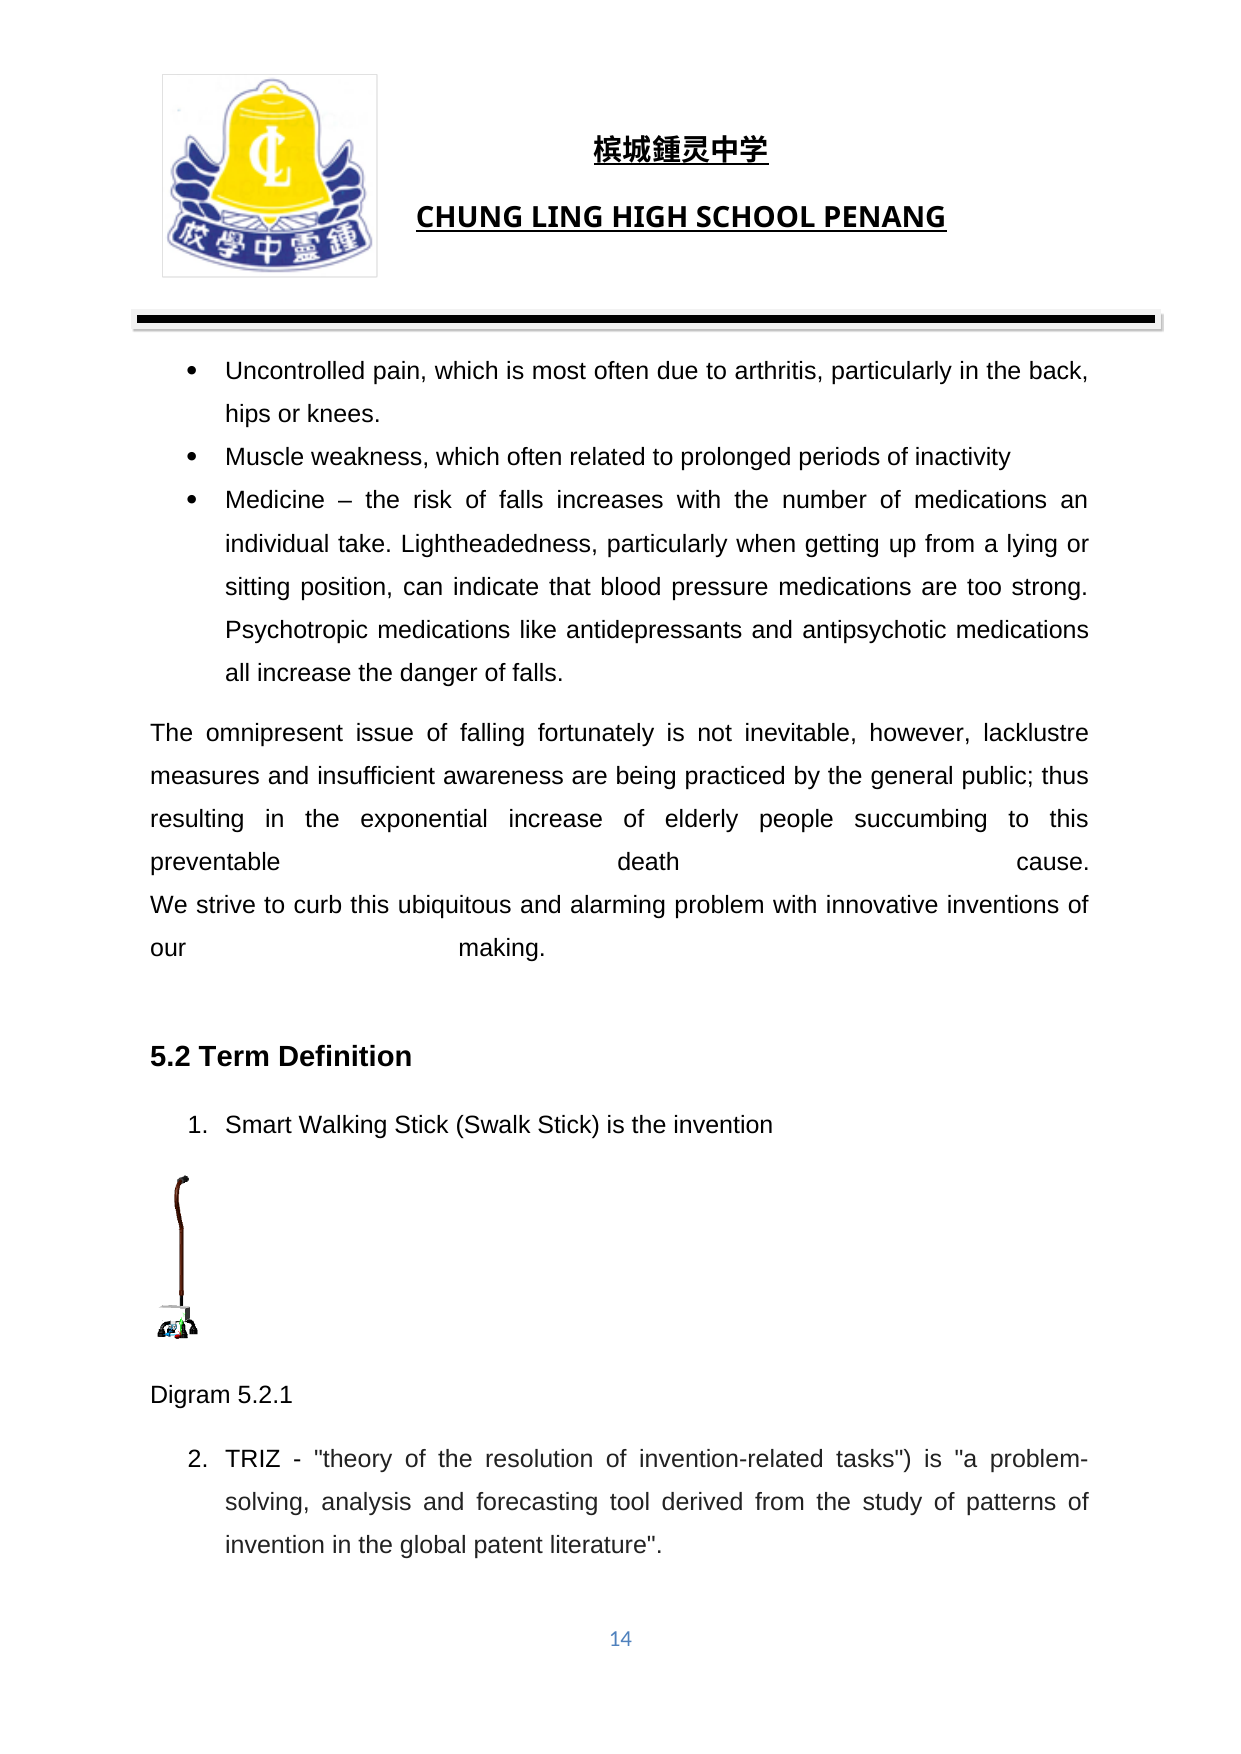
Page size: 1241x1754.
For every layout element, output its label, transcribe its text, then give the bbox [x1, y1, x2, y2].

list Uncontrolled pain, which is most often due to arthritis, particularly in the back, hips or knees. [187, 356, 1090, 428]
text 5.2 Term Definition [150, 1039, 1090, 1072]
picture [150, 1170, 204, 1345]
list TRIZ - "theory of the resolution of invention-related tasks") is "a problem-solving, analysis and forecasting tool derived from the study of patterns of invention in the global patent literature". [187, 1443, 1090, 1558]
list Muscle weakness, which often related to prolonged periods of inactivity [187, 442, 1090, 471]
list Smart Walking Stick (Swalk Stick) is the invention [187, 1110, 1090, 1139]
list Medicine – the risk of falls increases with the number of medications an individual take. Lightheadedness, particularly when getting up from a lying or sitting position, can indicate that blood pressure medications are too strong. Psychotropic medications like antidepressants and antipsychotic medications all increase the danger of falls. [187, 485, 1090, 687]
text The omnipresent issue of falling fortunately is not inevitable, however, lacklustre measures and insufficient awareness are being practiced by the general public; thus resulting in the exponential increase of elderly people succumbing to this preventable death cause. We strive to curb this ubiquitous and alarming problem with innovative inventions of our making. [150, 718, 1090, 1004]
picture [161, 73, 379, 279]
text Digram 5.2.1 [150, 1379, 1090, 1408]
